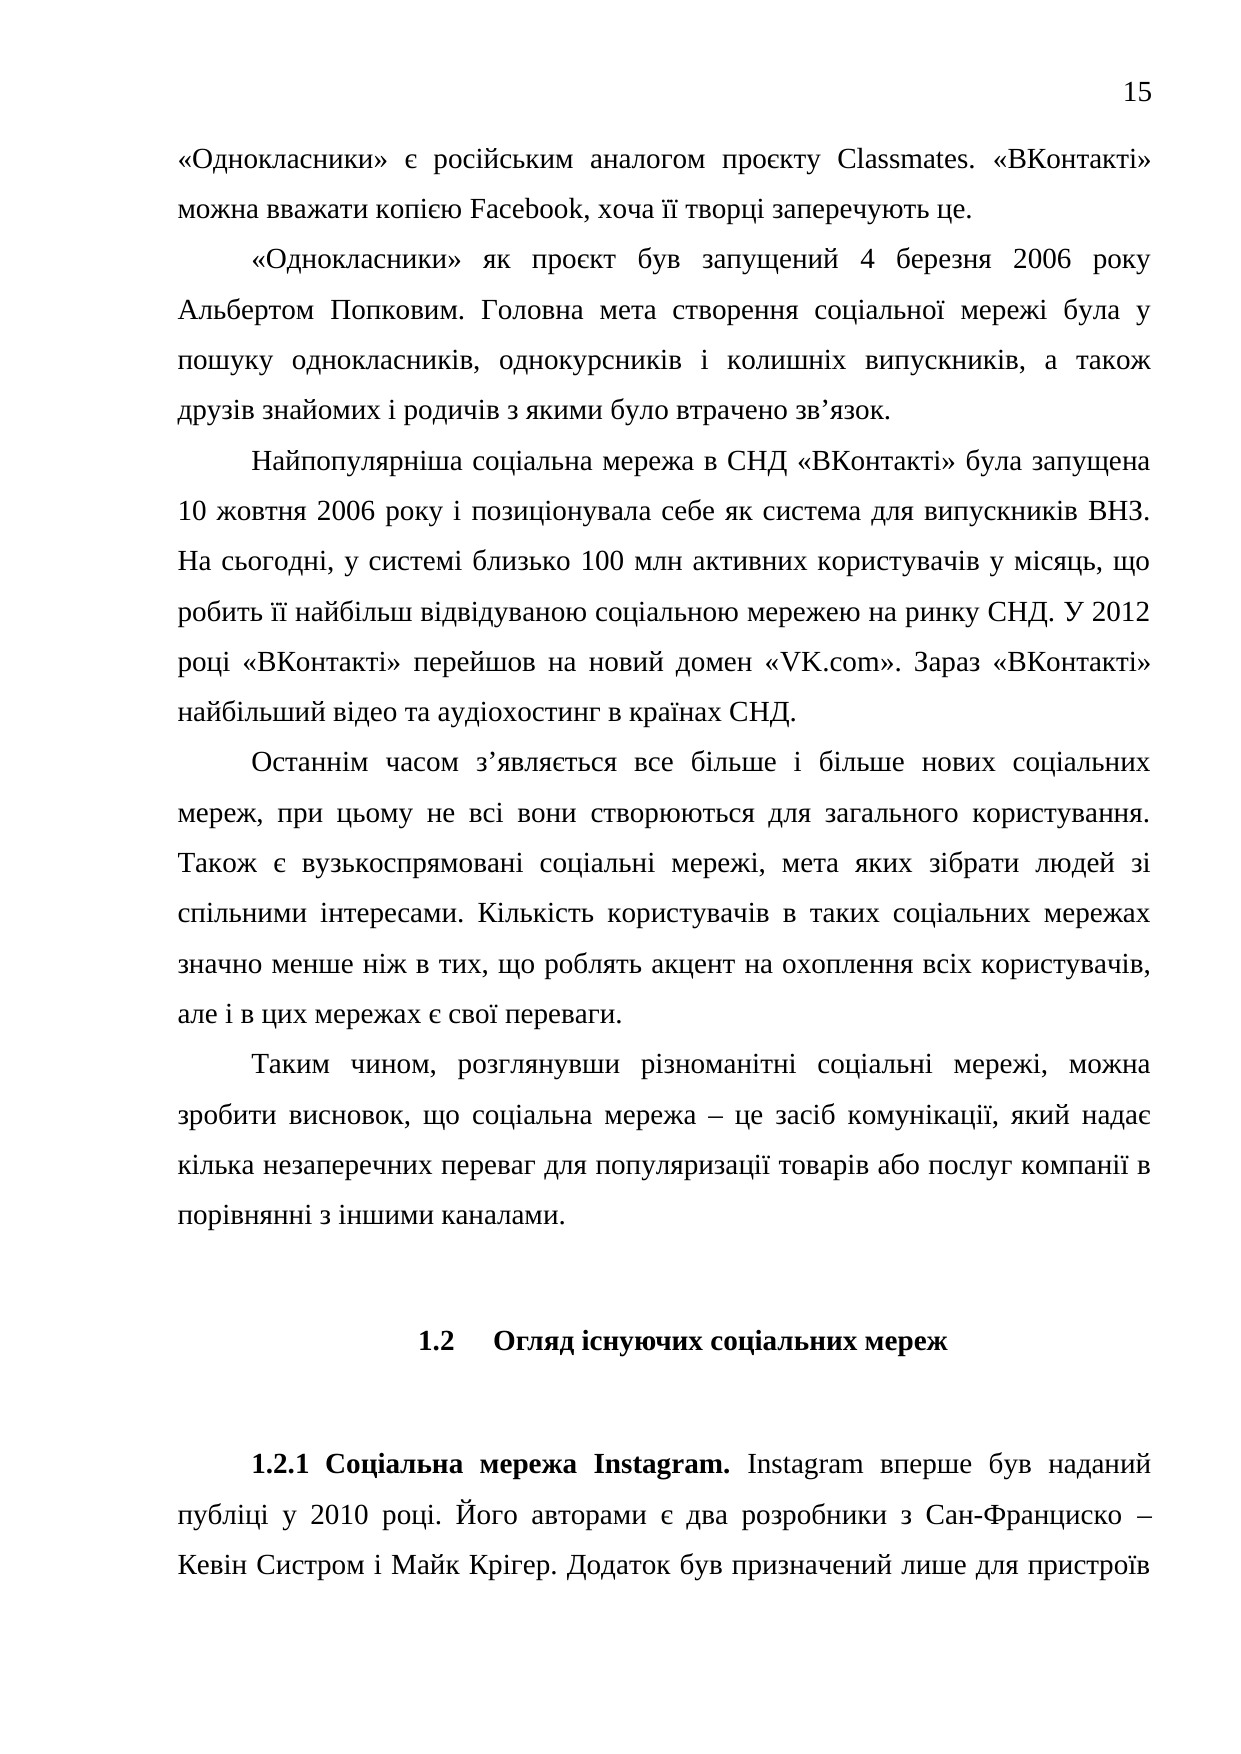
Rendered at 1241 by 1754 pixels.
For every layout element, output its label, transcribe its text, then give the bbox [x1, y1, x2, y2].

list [177, 1447, 1152, 1581]
text «Однокласники» як проєкт був запущений 4 березня 2006 року Альбертом Попковим. Головна мета створення соціальної мережі була у пошуку однокласників, однокурсників і колишніх випускників, а також друзів знайомих і родичів з якими було втрачено зв’язок. [177, 241, 1152, 426]
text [177, 141, 1152, 225]
text Таким чином, розглянувши різноманітні соціальні мережі, можна зробити висновок, що соціальна мережа – це засіб комунікації, який надає кілька незаперечних переваг для популяризації товарів або послуг компанії в порівнянні з іншими каналами. [177, 1046, 1152, 1231]
text Останнім часом з’являється все більше і більше нових соціальних мереж, при цьому не всі вони створюються для загального користування. Також є вузькоспрямовані соціальні мережі, мета яких зібрати людей зі спільними інтересами. Кількість користувачів в таких соціальних мережах значно менше ніж в тих, що роблять акцент на охоплення всіх користувачів, але і в цих мережах є свої переваги. [177, 744, 1152, 1030]
text Найпопулярніша соціальна мережа в СНД «ВКонтакті» була запущена 10 жовтня 2006 року і позиціонувала себе як система для випускників ВНЗ. На сьогодні, у системі близько 100 млн активних користувачів у місяць, що робить її найбільш відвідуваною соціальною мережею на ринку СНД. У 2012 році «ВКонтакті» перейшов на новий домен «VK.com». Зараз «ВКонтакті» найбільший відео та аудіохостинг в країнах СНД. [177, 443, 1152, 728]
subtitle Огляд існуючих соціальних мереж [214, 1323, 1152, 1357]
